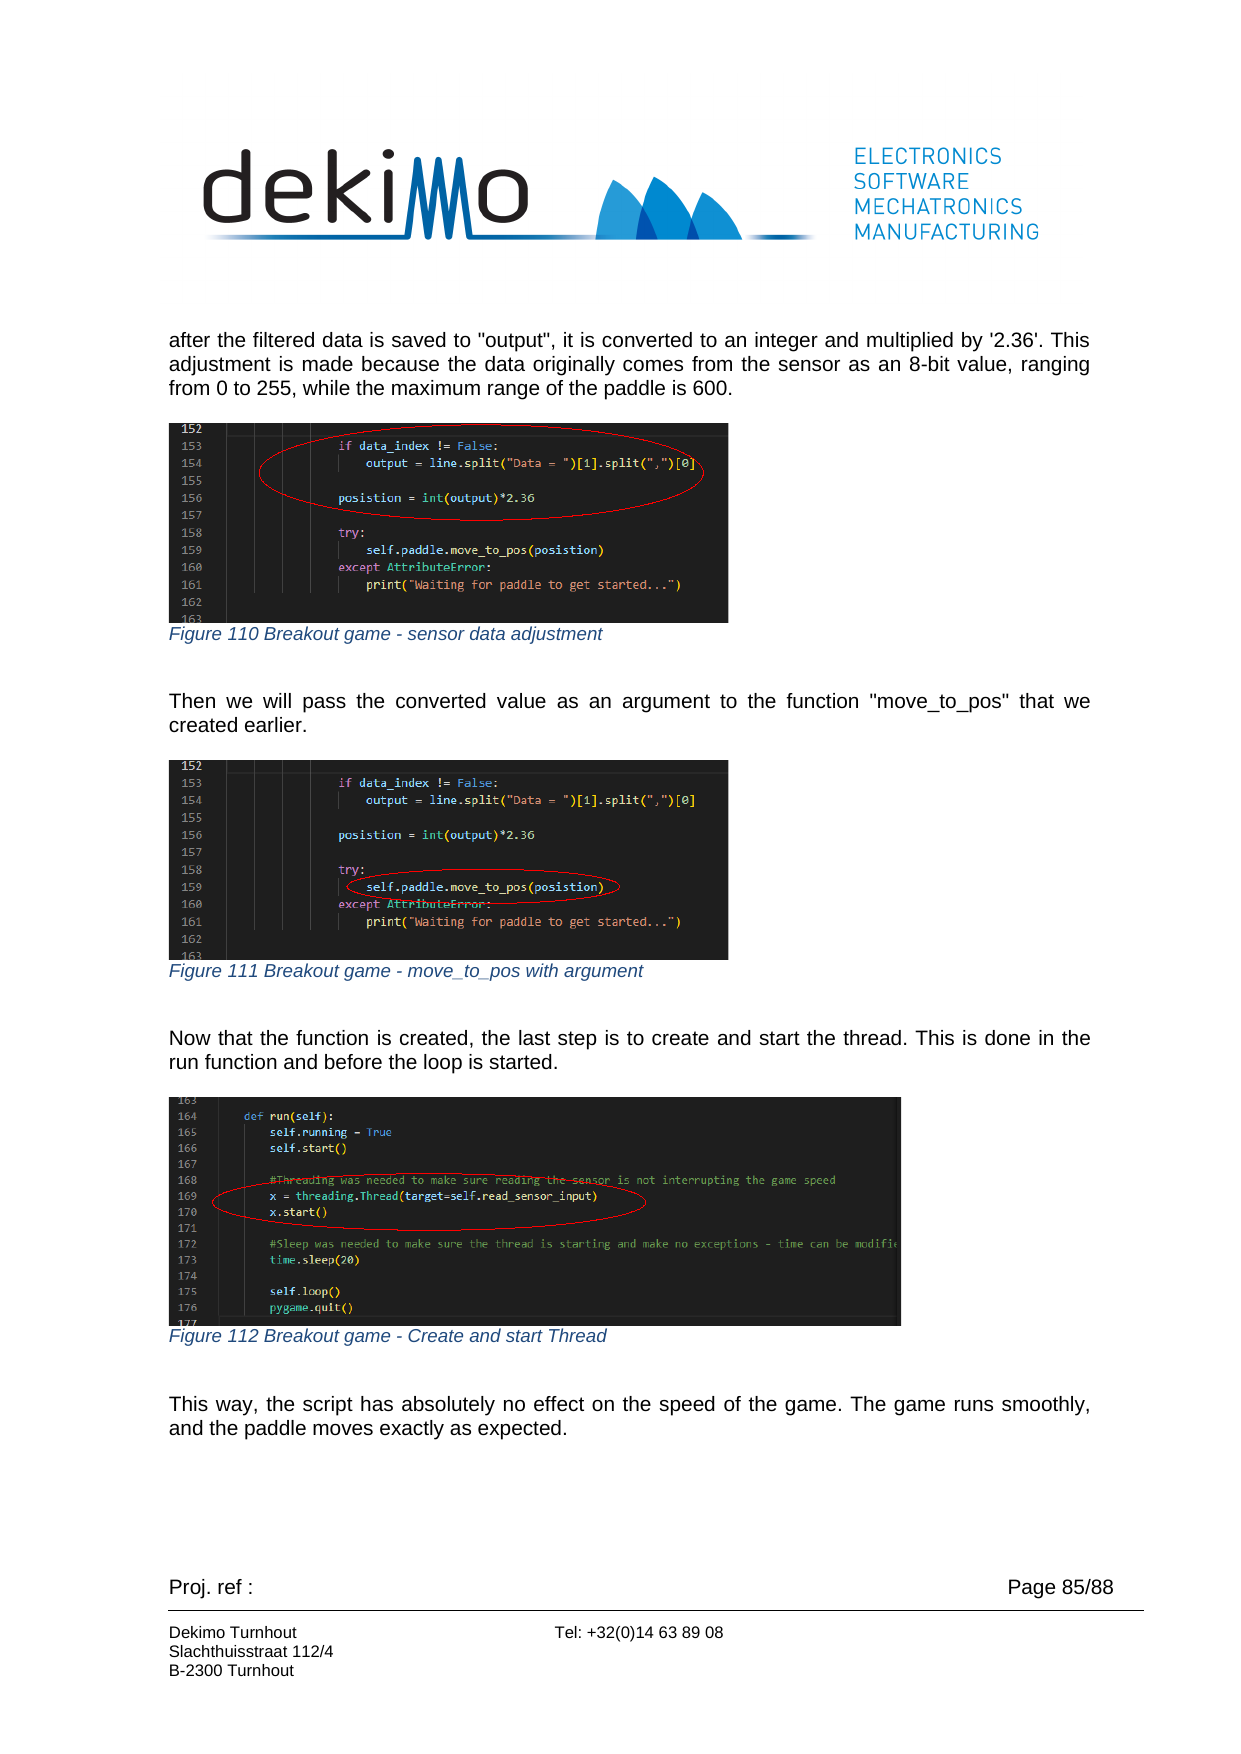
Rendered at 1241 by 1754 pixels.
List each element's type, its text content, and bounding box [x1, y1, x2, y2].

text This way, the script has absolutely no effect on the speed of the game. The game runs smoothly, and the paddle moves exactly as expected. [169, 1392, 1093, 1439]
picture [168, 1097, 902, 1326]
text Then we will pass the converted value as an argument to the function "move_to_pos" that we created earlier. [169, 689, 1093, 737]
text Figure 112 Breakout game - Create and start Thread [169, 1325, 1093, 1347]
text Now that the function is created, the last step is to create and start the thread. This is done in the run function and before the loop is started. [169, 1026, 1093, 1074]
picture [168, 760, 729, 960]
picture [159, 73, 1083, 304]
text Figure 110 Breakout game - sensor data adjustment [169, 622, 1093, 644]
picture [168, 423, 729, 623]
text Figure 111 Breakout game - move_to_pos with argument [169, 959, 1093, 981]
text after the filtered data is saved to "output", it is converted to an integer and multiplied by '2.36'. This adjustment is made because the data originally comes from the sensor as an 8-bit value, ranging from 0 to 255, while the maximum range of the paddle is 600. [169, 328, 1093, 399]
